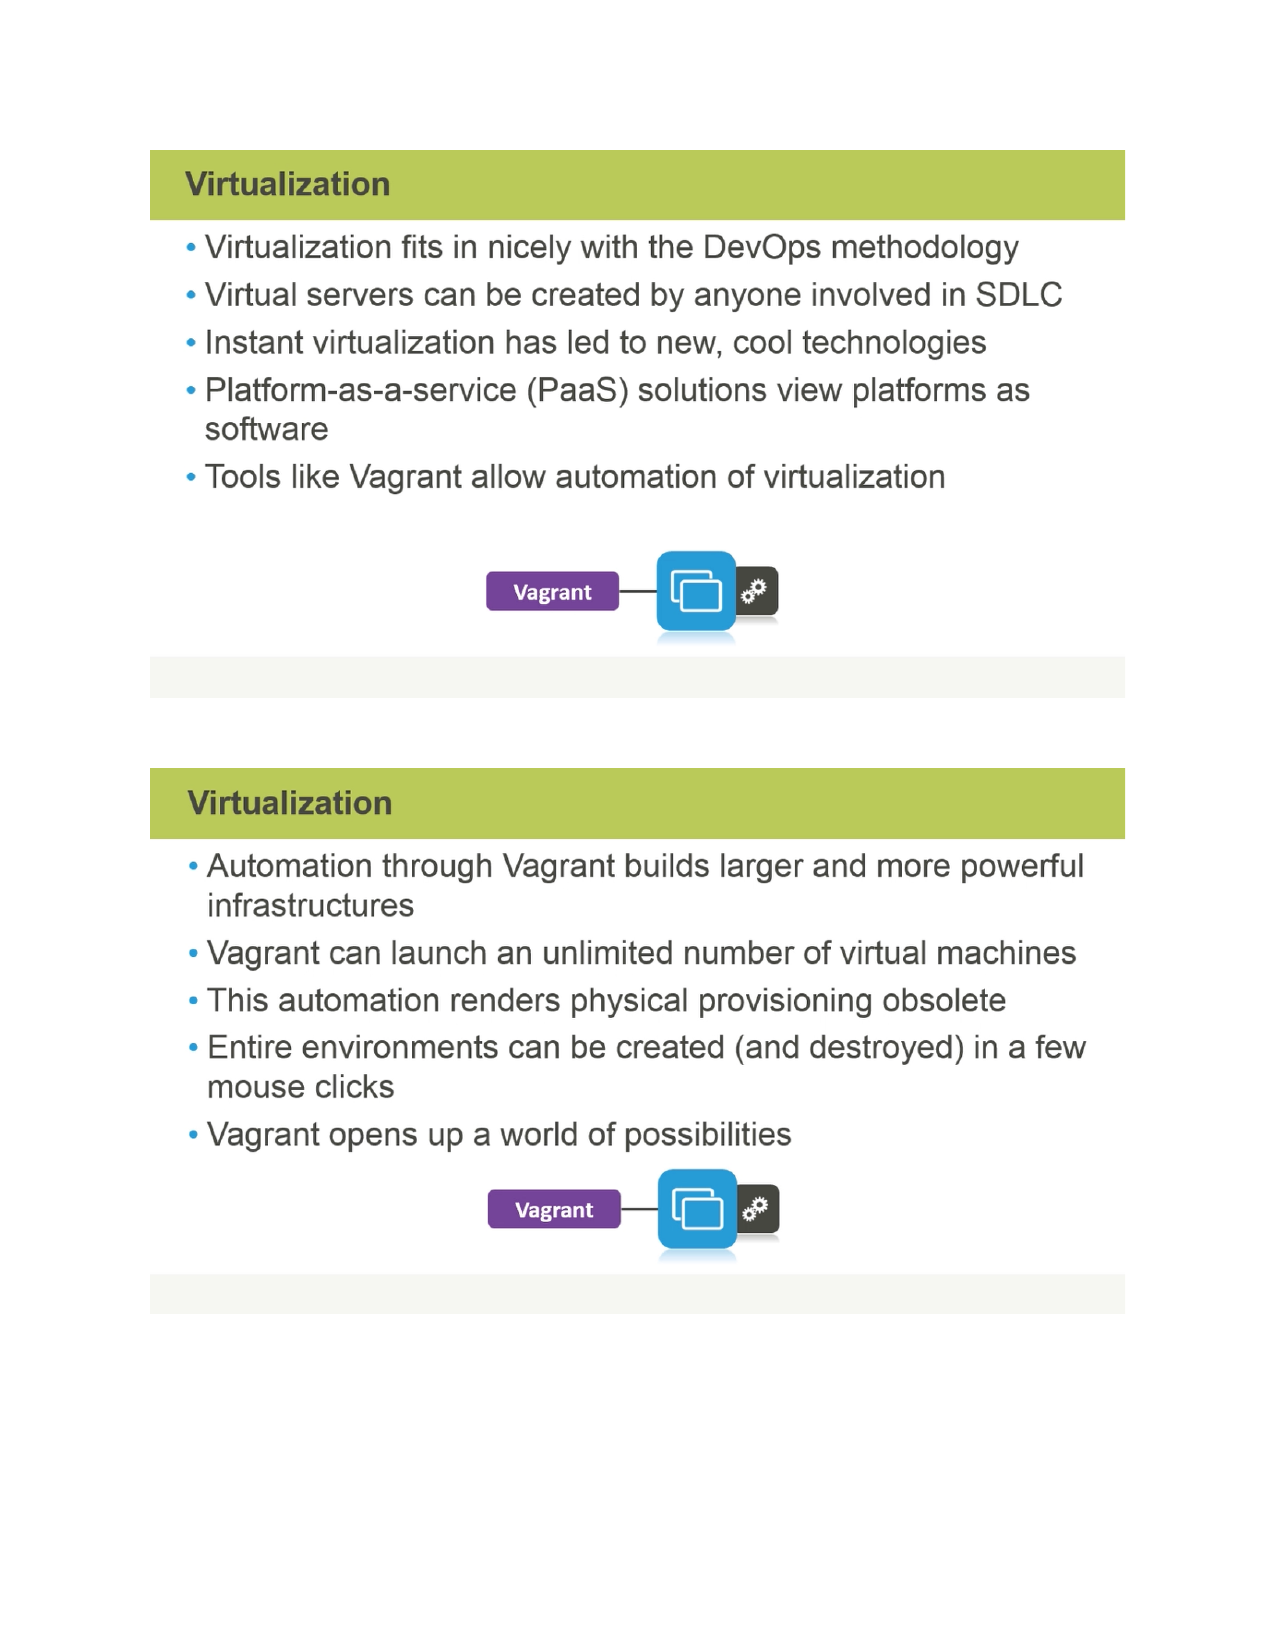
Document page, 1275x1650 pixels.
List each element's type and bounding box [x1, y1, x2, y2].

picture [150, 768, 1125, 1314]
picture [150, 150, 1125, 698]
